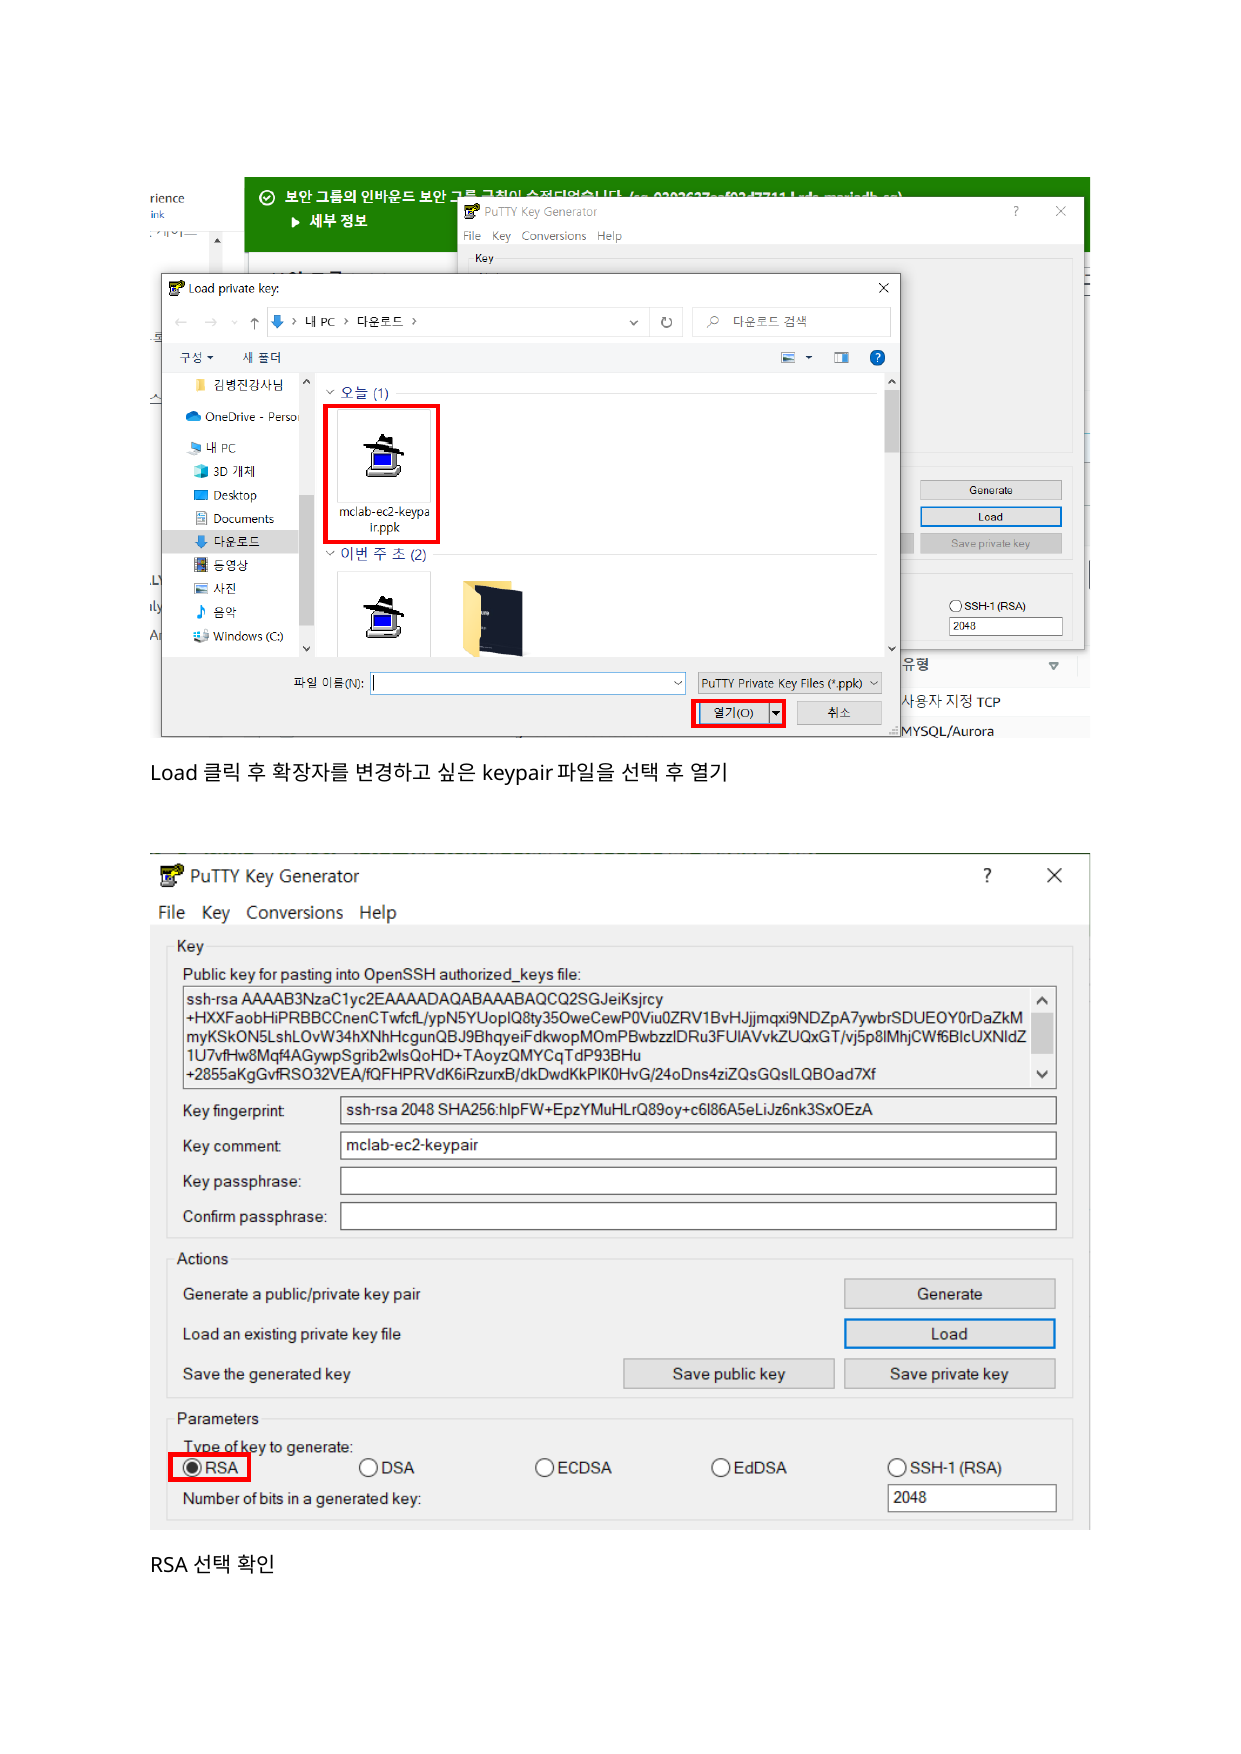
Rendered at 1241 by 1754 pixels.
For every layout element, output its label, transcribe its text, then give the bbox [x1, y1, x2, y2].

text Load 클릭 후 확장자를 변경하고 싶은 keypair파일을 선택 후 열기 [150, 757, 1090, 787]
text RSA 선택 확인 [150, 1548, 1090, 1578]
picture [150, 853, 1091, 1530]
picture [150, 177, 1091, 738]
